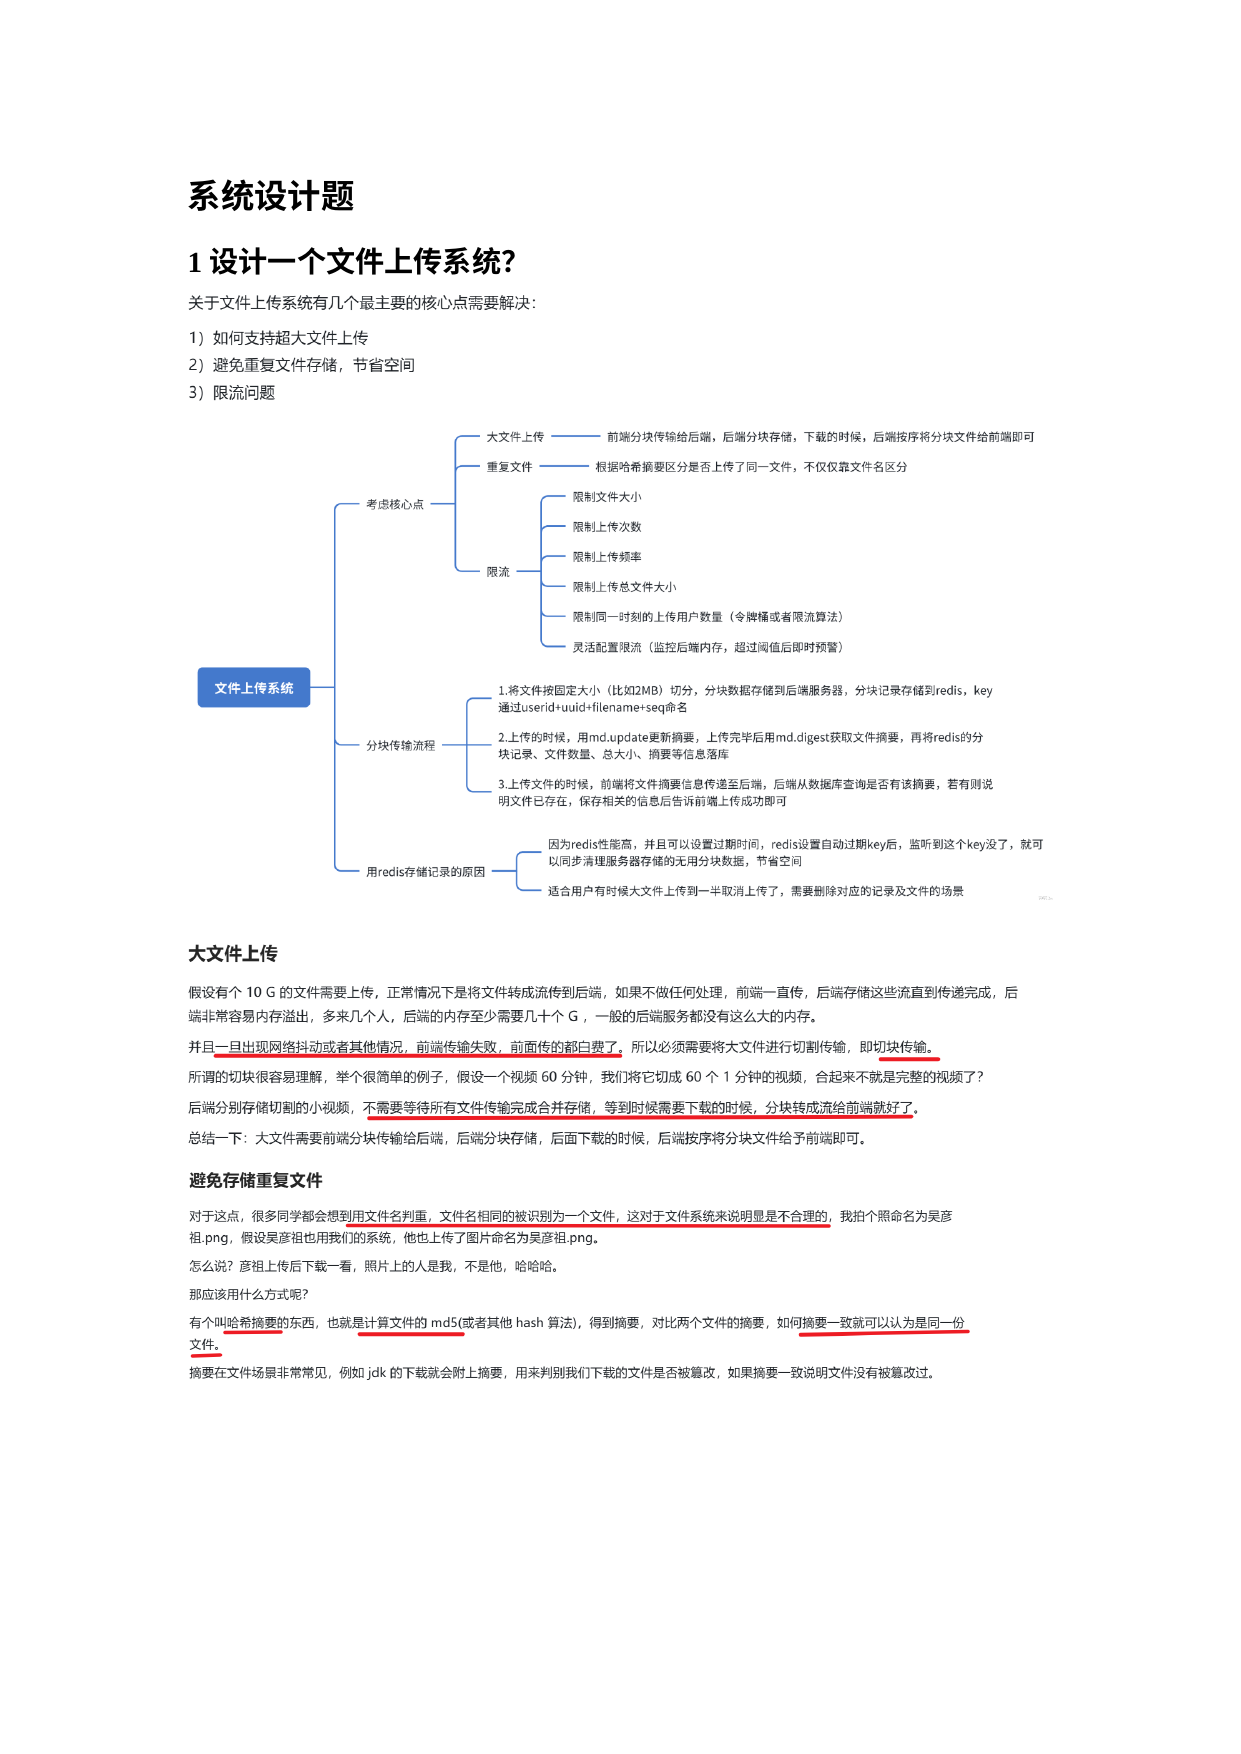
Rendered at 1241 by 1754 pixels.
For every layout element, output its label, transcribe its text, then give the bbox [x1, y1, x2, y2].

picture [187, 1169, 971, 1386]
picture [187, 292, 538, 402]
subtitle 1 设计一个文件上传系统？ [187, 227, 1053, 292]
picture [187, 942, 1024, 1153]
picture [187, 422, 1053, 900]
subtitle 系统设计题 [187, 162, 1053, 227]
